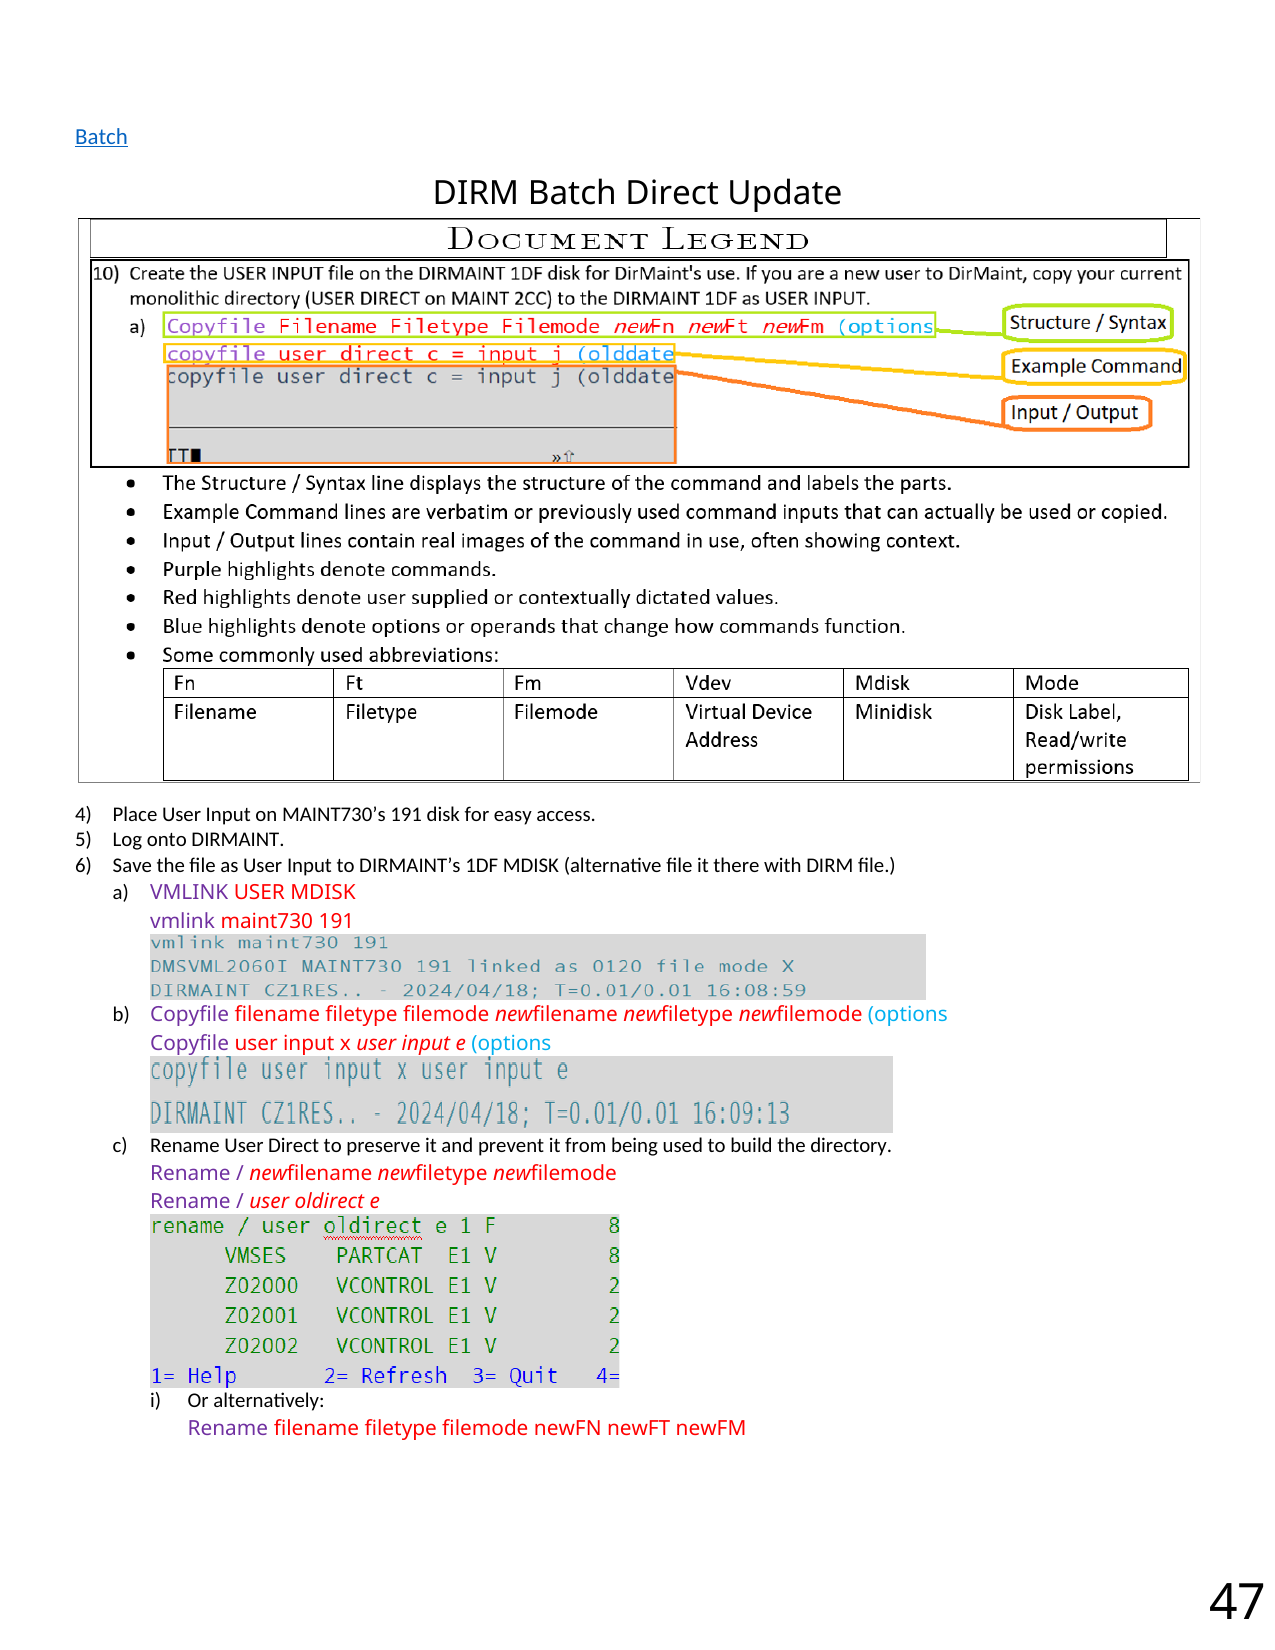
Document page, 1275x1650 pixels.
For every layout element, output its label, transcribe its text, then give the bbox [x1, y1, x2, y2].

picture [75, 216, 1200, 783]
picture [150, 934, 926, 1000]
picture [150, 1214, 620, 1388]
list Place User Input on MAINT730’s 191 disk for easy access. [75, 801, 1200, 826]
picture [150, 1056, 893, 1133]
text Batch [75, 122, 1200, 150]
list Log onto DIRMAINT. [75, 826, 1200, 852]
text DIRM Batch Direct Update [75, 169, 1200, 216]
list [150, 1388, 1200, 1441]
list Save the file as User Input to DIRMAINT’s 1DF MDISK (alternative file it there with DIRM file.) [75, 852, 1200, 877]
